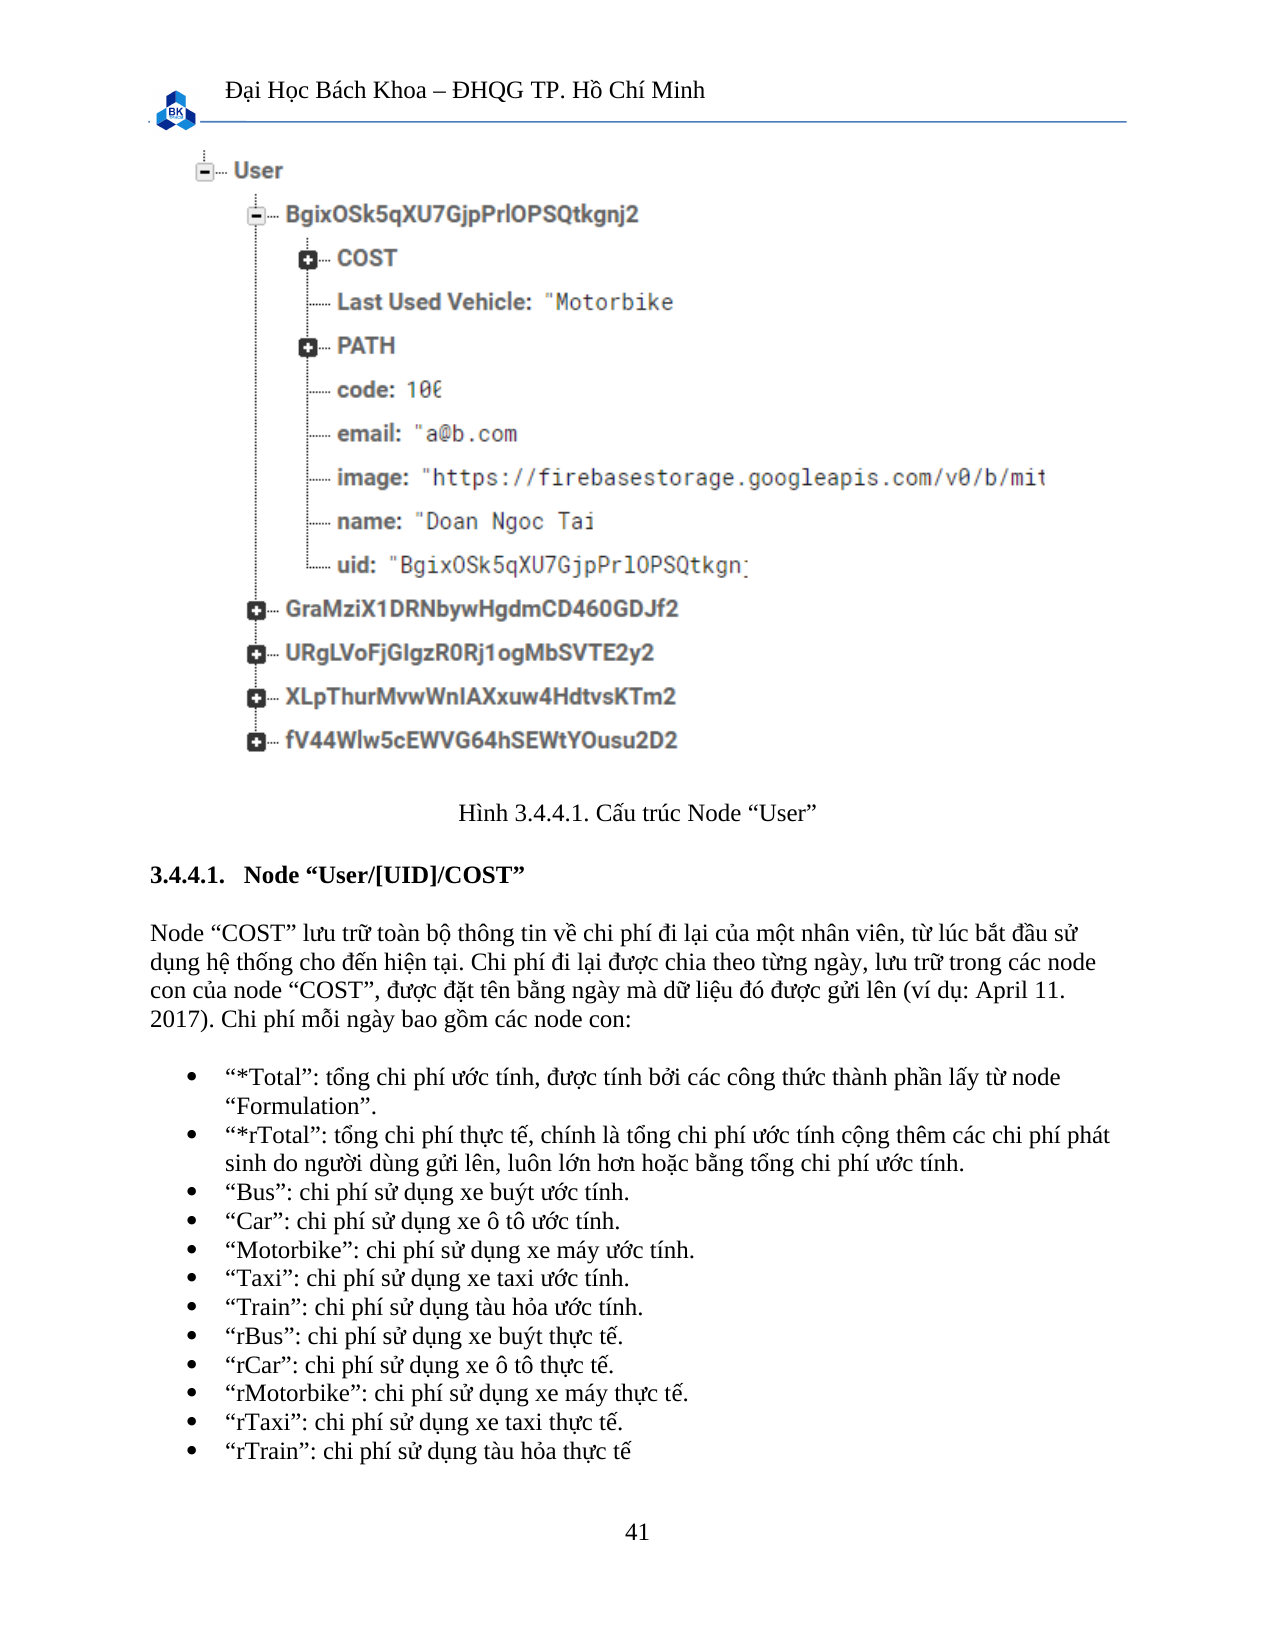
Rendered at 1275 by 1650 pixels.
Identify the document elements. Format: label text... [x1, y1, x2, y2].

list “rCar”: chi phí sử dụng xe ô tô thực tế. [187, 1350, 1125, 1378]
list Node “User/[UID]/COST” [150, 860, 1125, 889]
text Hình 3.4.4.1. Cấu trúc Node “User” [150, 798, 1125, 827]
list “rTrain”: chi phí sử dụng tàu hỏa thực tế [187, 1436, 1125, 1465]
list “*rTotal”: tổng chi phí thực tế, chính là tổng chi phí ước tính cộng thêm các chi phí phát sinh do người dùng gửi lên, luôn lớn hơn hoặc bằng tổng chi phí ước tính. [187, 1120, 1125, 1177]
list “rMotorbike”: chi phí sử dụng xe máy thực tế. [187, 1378, 1125, 1407]
list “Taxi”: chi phí sử dụng xe taxi ước tính. [187, 1263, 1125, 1292]
list “Motorbike”: chi phí sử dụng xe máy ước tính. [187, 1235, 1125, 1263]
list “rTaxi”: chi phí sử dụng xe taxi thực tế. [187, 1407, 1125, 1436]
list “*Total”: tổng chi phí ước tính, được tính bởi các công thức thành phần lấy từ node “Formulation”. [187, 1062, 1125, 1120]
text Node “COST” lưu trữ toàn bộ thông tin về chi phí đi lại của một nhân viên, từ lúc bắt đầu sử dụng hệ thống cho đến hiện tại. Chi phí đi lại được chia theo từng ngày, lưu trữ trong các node con của node “COST”, được đặt tên bằng ngày mà dữ liệu đó được gửi lên (ví dụ: April 11. 2017). Chi phí mỗi ngày bao gồm các node con: [150, 918, 1125, 1033]
list “Train”: chi phí sử dụng tàu hỏa ước tính. [187, 1292, 1125, 1321]
list “Bus”: chi phí sử dụng xe buýt ước tính. [187, 1177, 1125, 1206]
list “rBus”: chi phí sử dụng xe buýt thực tế. [187, 1321, 1125, 1350]
list “Car”: chi phí sử dụng xe ô tô ước tính. [187, 1206, 1125, 1235]
picture [188, 150, 1087, 769]
picture [150, 87, 200, 138]
